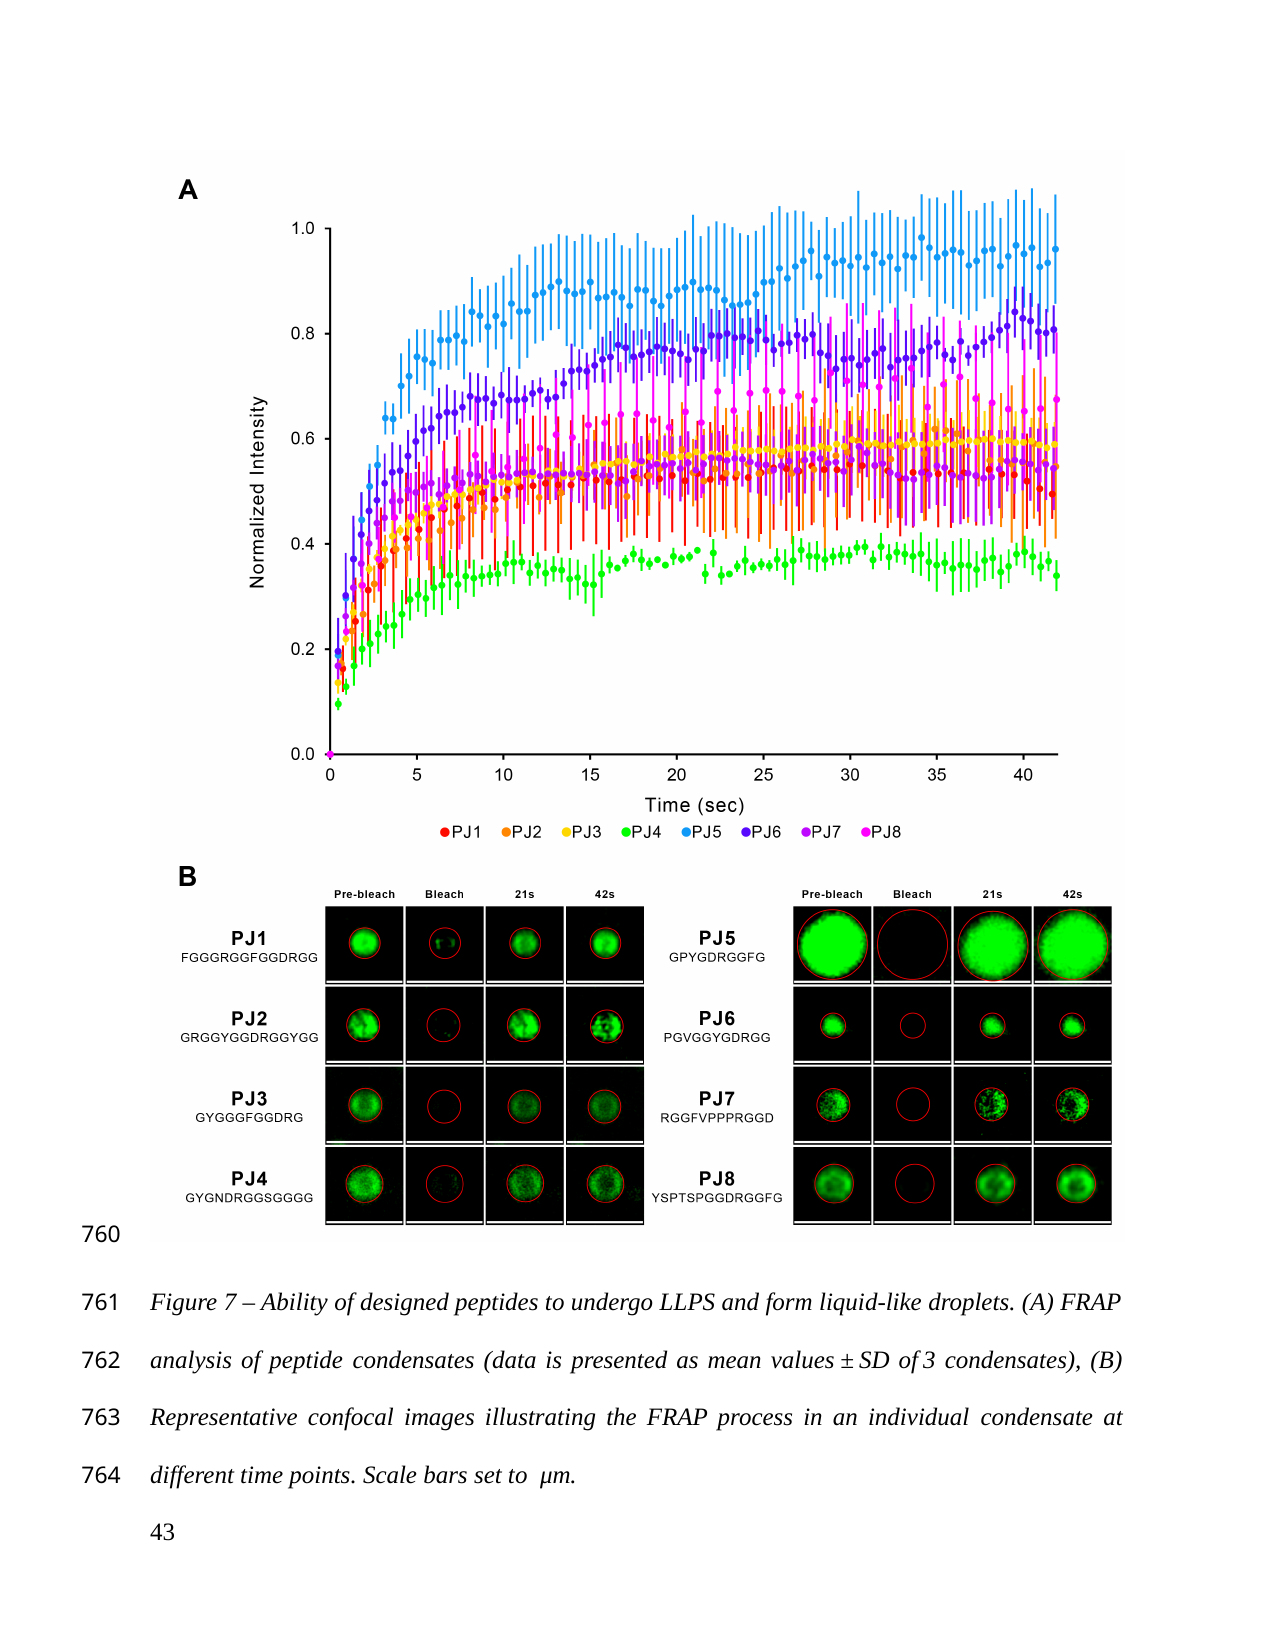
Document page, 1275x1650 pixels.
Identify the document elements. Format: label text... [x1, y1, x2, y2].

picture [150, 150, 1125, 1242]
